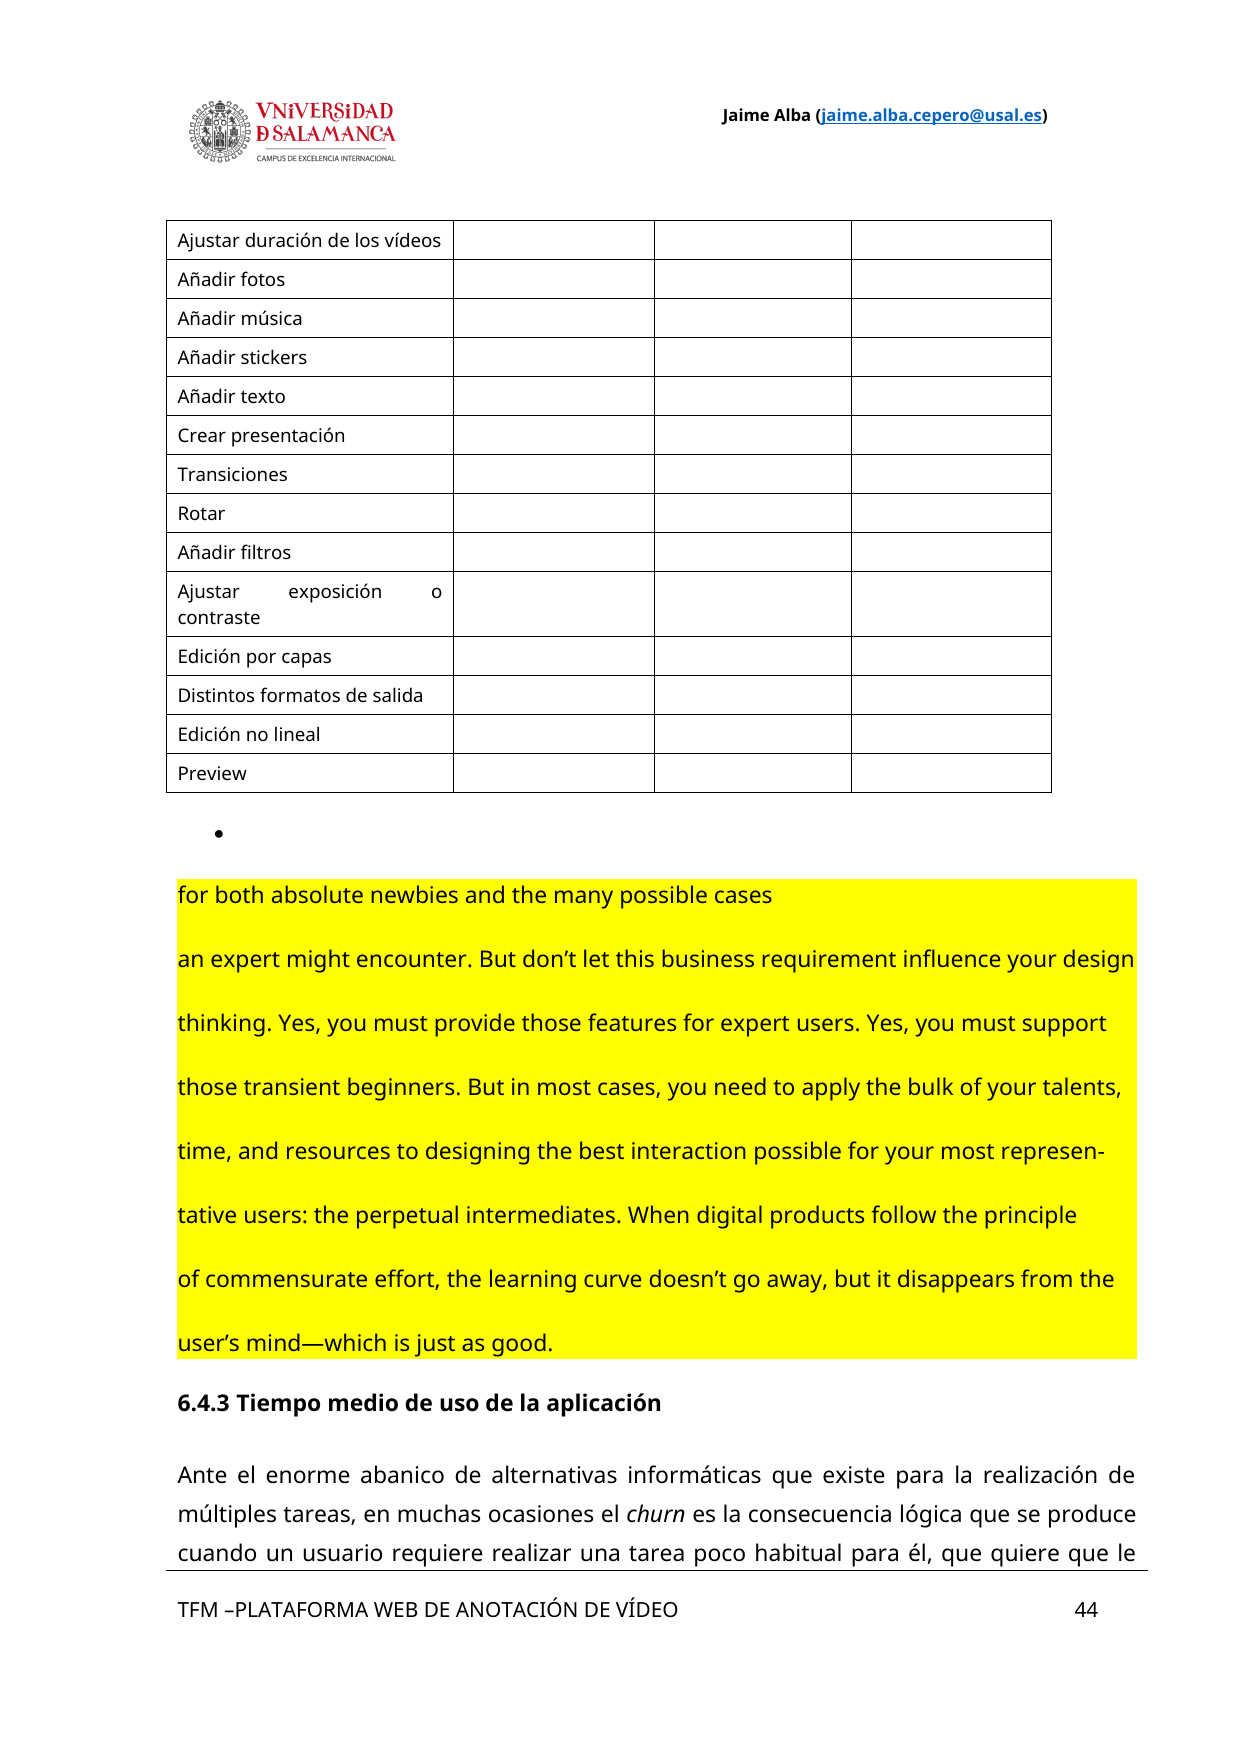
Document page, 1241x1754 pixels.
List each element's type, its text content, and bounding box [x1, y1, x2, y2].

table_cell [454, 754, 654, 792]
text thinking. Yes, you must provide those features for expert users. Yes, you must support [177, 1007, 1137, 1038]
text those transient beginners. But in most cases, you need to apply the bulk of your talents, [177, 1071, 1137, 1102]
table_cell [655, 455, 851, 493]
text for both absolute newbies and the many possible cases [177, 879, 1137, 910]
table_cell [655, 377, 851, 415]
table_cell [454, 494, 654, 532]
table_cell [655, 715, 851, 753]
table_cell [454, 377, 654, 415]
table_cell [655, 338, 851, 376]
picture [188, 99, 397, 163]
text tative users: the perpetual intermediates. When digital products follow the principle [177, 1199, 1137, 1231]
table_cell [454, 338, 654, 376]
table_cell Ajustar duración de los vídeos [167, 221, 453, 259]
table_cell [655, 299, 851, 337]
table_cell Ajustar exposición o contraste [167, 572, 453, 636]
table_cell [454, 299, 654, 337]
table_cell [852, 754, 1051, 792]
table_cell [852, 715, 1051, 753]
table_cell [454, 455, 654, 493]
table_cell [454, 637, 654, 675]
table_cell Añadir filtros [167, 533, 453, 571]
table_cell [852, 299, 1051, 337]
table_cell [852, 637, 1051, 675]
table_cell Añadir texto [167, 377, 453, 415]
table_cell [454, 416, 654, 454]
table_cell [655, 416, 851, 454]
text of commensurate effort, the learning curve doesn’t go away, but it disappears from the [177, 1263, 1137, 1294]
table_cell [852, 676, 1051, 714]
table_cell [852, 533, 1051, 571]
table_cell Añadir fotos [167, 260, 453, 298]
table_cell Transiciones [167, 455, 453, 493]
table_cell [655, 676, 851, 714]
table_cell [852, 494, 1051, 532]
table_cell Distintos formatos de salida [167, 676, 453, 714]
table_cell [852, 260, 1051, 298]
table_cell Crear presentación [167, 416, 453, 454]
text time, and resources to designing the best interaction possible for your most represen- [177, 1135, 1137, 1166]
table_cell [852, 416, 1051, 454]
table_cell [454, 533, 654, 571]
table_cell [852, 377, 1051, 415]
table_cell [655, 754, 851, 792]
table_cell Añadir stickers [167, 338, 453, 376]
text user’s mind—which is just as good. [177, 1327, 1137, 1359]
table_cell Preview [167, 754, 453, 792]
table_cell [852, 338, 1051, 376]
table_cell [454, 572, 654, 636]
table_cell [655, 494, 851, 532]
table_cell [852, 572, 1051, 636]
table_cell [852, 455, 1051, 493]
table_cell [655, 260, 851, 298]
table_cell Añadir música [167, 299, 453, 337]
subtitle Tiempo medio de uso de la aplicación [177, 1387, 1137, 1418]
table_cell Edición por capas [167, 637, 453, 675]
table_cell [655, 637, 851, 675]
table_cell [655, 221, 851, 259]
text an expert might encounter. But don’t let this business requirement influence your design [177, 943, 1137, 974]
table_cell [454, 260, 654, 298]
table_cell [454, 221, 654, 259]
table_cell Rotar [167, 494, 453, 532]
table_cell [655, 533, 851, 571]
table_cell [852, 221, 1051, 259]
table_cell [454, 715, 654, 753]
table_cell Edición no lineal [167, 715, 453, 753]
table_cell [454, 676, 654, 714]
table_cell [655, 572, 851, 636]
